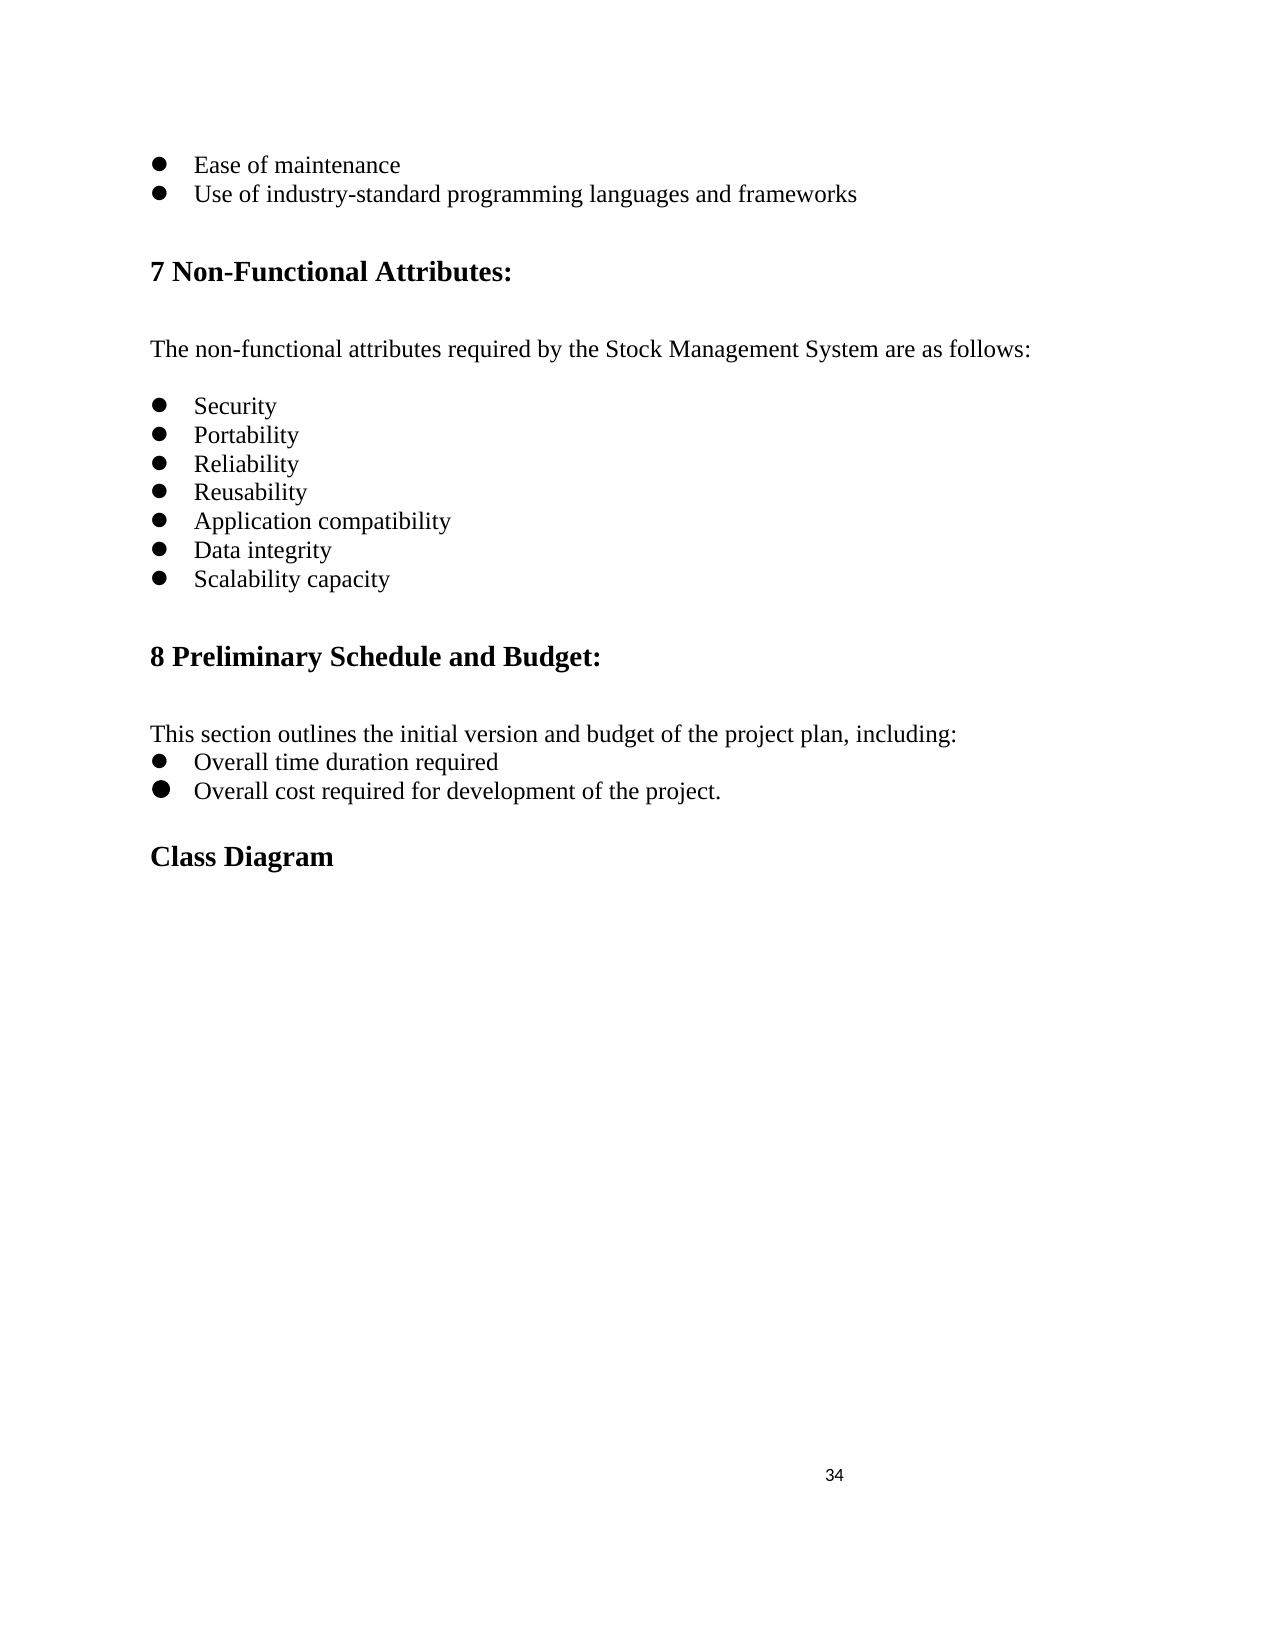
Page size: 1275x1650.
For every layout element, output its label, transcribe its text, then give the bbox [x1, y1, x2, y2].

list Portability [150, 420, 1125, 449]
list Use of industry-standard programming languages and frameworks [150, 179, 1125, 207]
list Data integrity [150, 535, 1125, 564]
list Scalability capacity [150, 564, 1125, 592]
text 8 Preliminary Schedule and Budget: [150, 639, 1125, 672]
text 7 Non-Functional Attributes: [150, 254, 1125, 287]
list Ease of maintenance [150, 150, 1125, 179]
text Class Diagram [150, 839, 1125, 873]
list Overall time duration required [150, 747, 1125, 776]
list Overall cost required for development of the project. [150, 776, 1125, 806]
list Security [150, 391, 1125, 420]
text This section outlines the initial version and budget of the project plan, including: [150, 719, 1125, 747]
list Application compatibility [150, 506, 1125, 535]
text The non-functional attributes required by the Stock Management System are as follows: [150, 334, 1125, 362]
list Reliability [150, 449, 1125, 477]
list Reusability [150, 477, 1125, 506]
